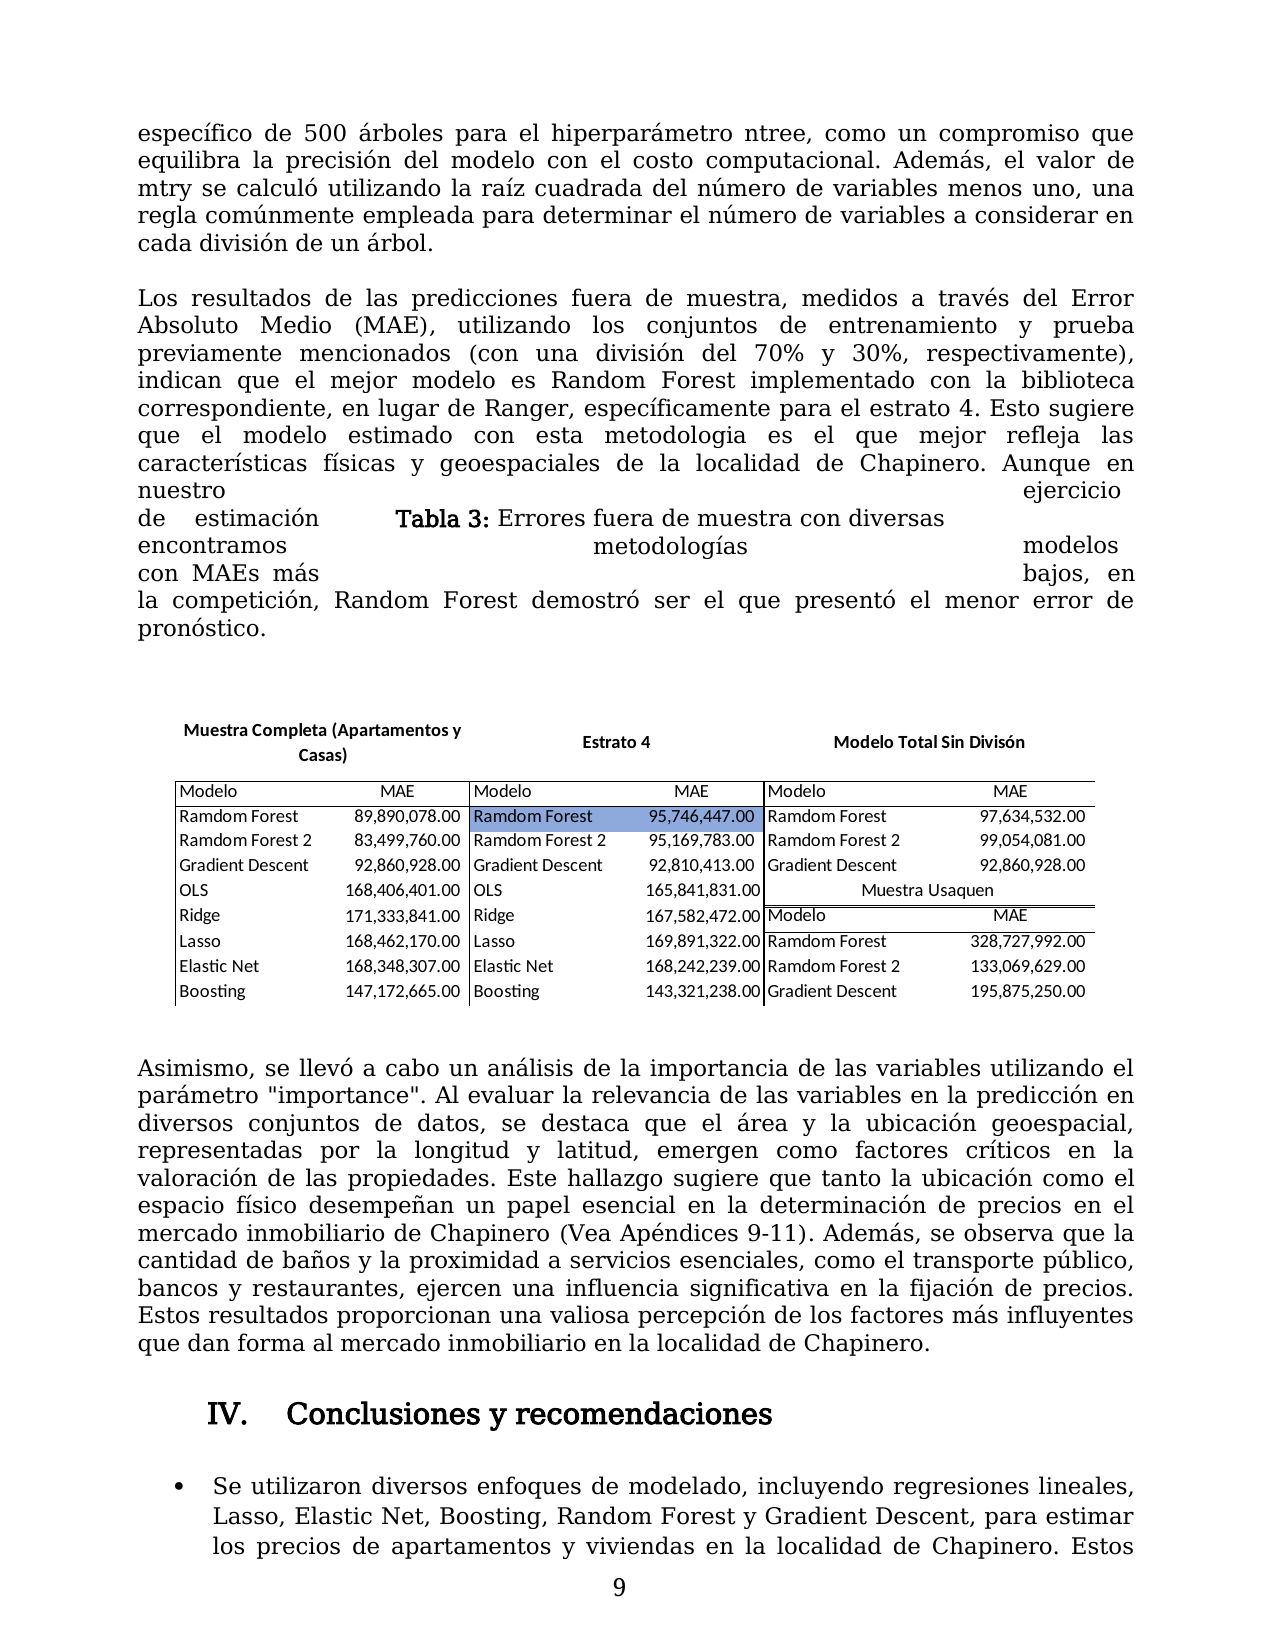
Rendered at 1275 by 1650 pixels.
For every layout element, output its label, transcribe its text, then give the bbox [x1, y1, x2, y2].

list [175, 1472, 1135, 1559]
text Asimismo, se llevó a cabo un análisis de la importancia de las variables utilizando el parámetro "importance". Al evaluar la relevancia de las variables en la predicción en diversos conjuntos de datos, se destaca que el área y la ubicación geoespacial, representadas por la longitud y latitud, emergen como factores críticos en la valoración de las propiedades. Este hallazgo sugiere que tanto la ubicación como el espacio físico desempeñan un papel esencial en la determinación de precios en el mercado inmobiliario de Chapinero (Vea Apéndices 9-11). Además, se observa que la cantidad de baños y la proximidad a servicios esenciales, como el transporte público, bancos y restaurantes, ejercen una influencia significativa en la fijación de precios. Estos resultados proporcionan una valiosa percepción de los factores más influyentes que dan forma al mercado inmobiliario en la localidad de Chapinero. [137, 1053, 1135, 1356]
text Los resultados de las predicciones fuera de muestra, medidos a través del Error Absoluto Medio (MAE), utilizando los conjuntos de entrenamiento y prueba previamente mencionados (con una división del 70% y 30%, respectivamente), indican que el mejor modelo es Random Forest implementado con la biblioteca correspondiente, en lugar de Ranger, específicamente para el estrato 4. Esto sugiere que el modelo estimado con esta metodologia es el que mejor refleja las características físicas y geoespaciales de la localidad de Chapinero. Aunque en nuestro ejercicio de estimación encontramos modelos con MAEs más bajos, en la competición, Random Forest demostró ser el que presentó el menor error de pronóstico. [137, 283, 1135, 641]
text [137, 118, 1135, 256]
list Conclusiones y recomendaciones [248, 1397, 1106, 1431]
